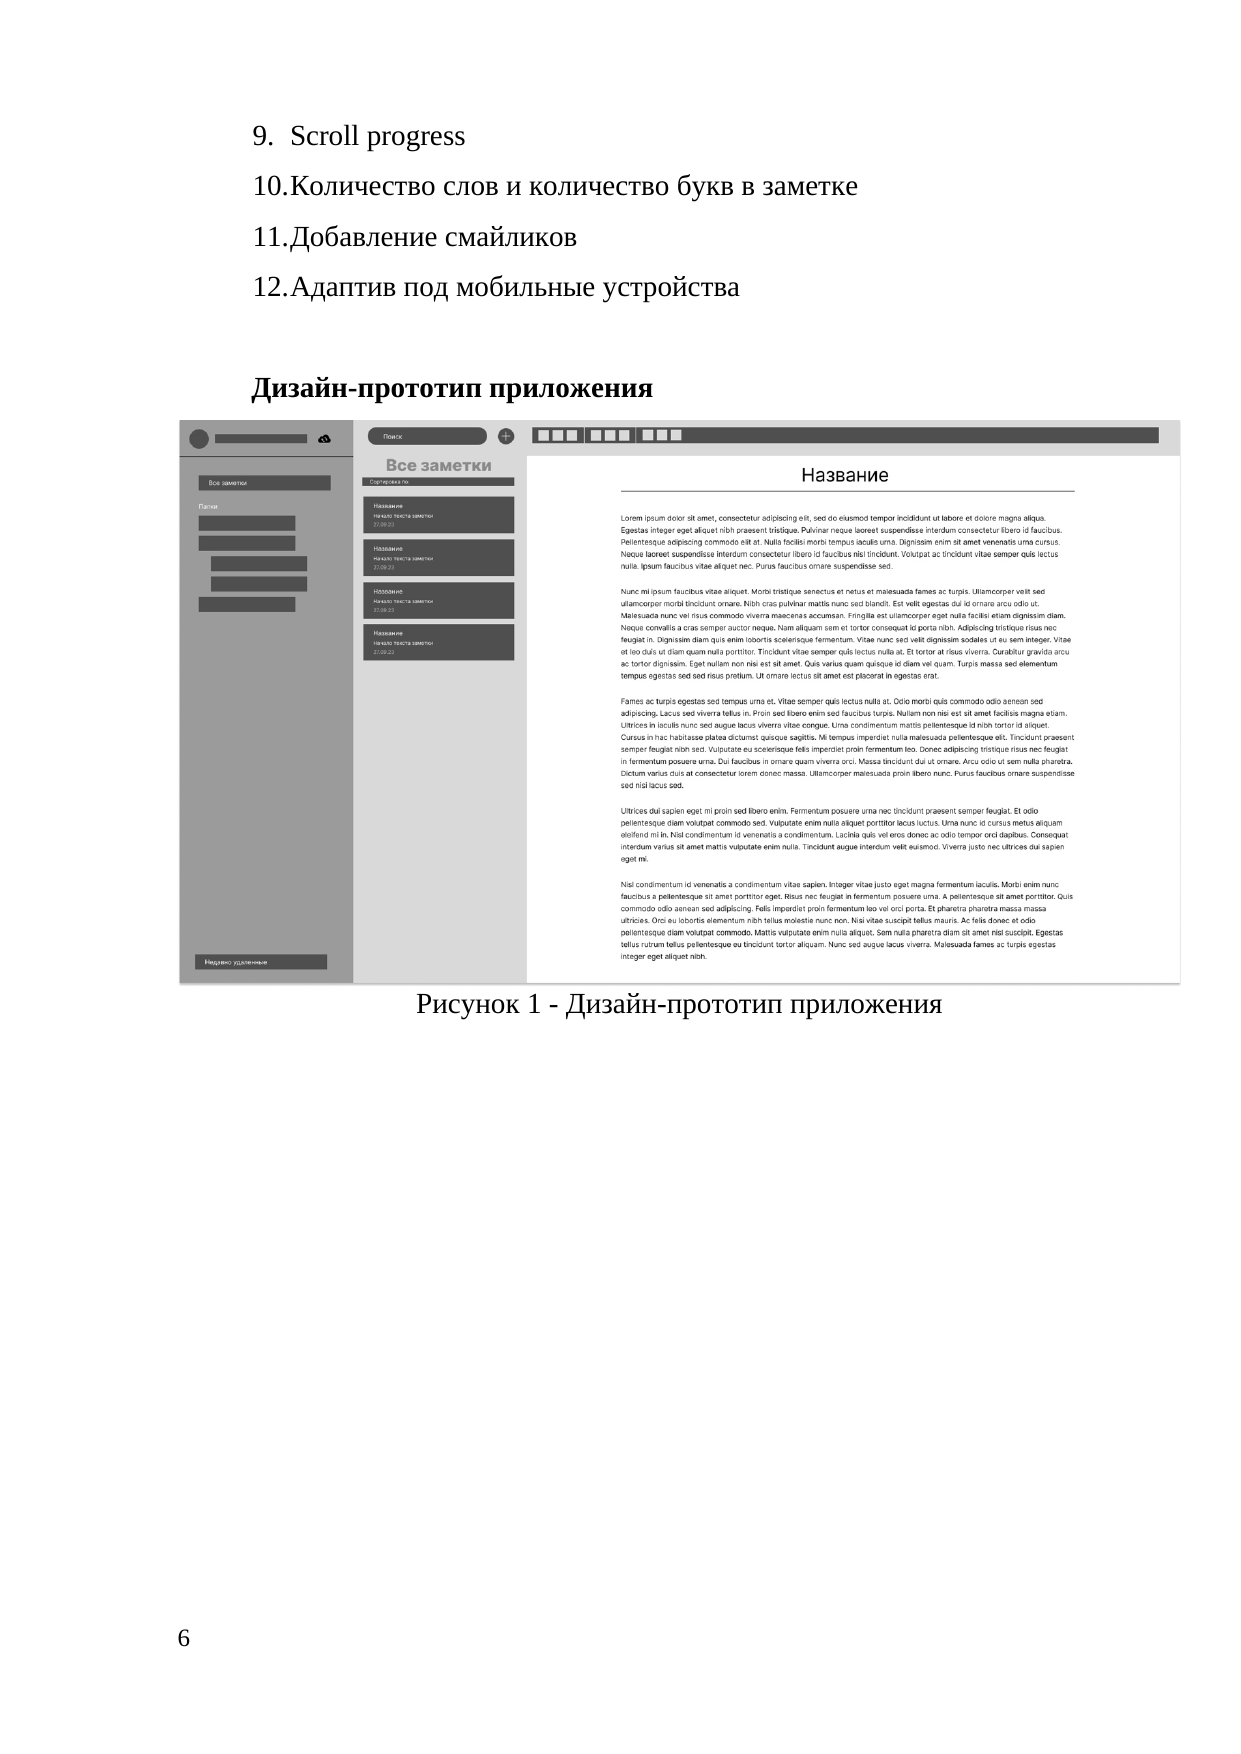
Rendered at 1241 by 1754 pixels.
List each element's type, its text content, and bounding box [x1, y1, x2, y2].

list Адаптив под мобильные устройства [252, 269, 1161, 303]
picture [177, 420, 1182, 987]
text Рисунок 1 - Дизайн-прототип приложения [177, 987, 1181, 1020]
list Добавление смайликов [252, 219, 1161, 252]
subtitle Дизайн-прототип приложения [177, 370, 1181, 403]
list Количество слов и количество букв в заметке [252, 168, 1161, 202]
list Scroll progress [252, 118, 1161, 152]
